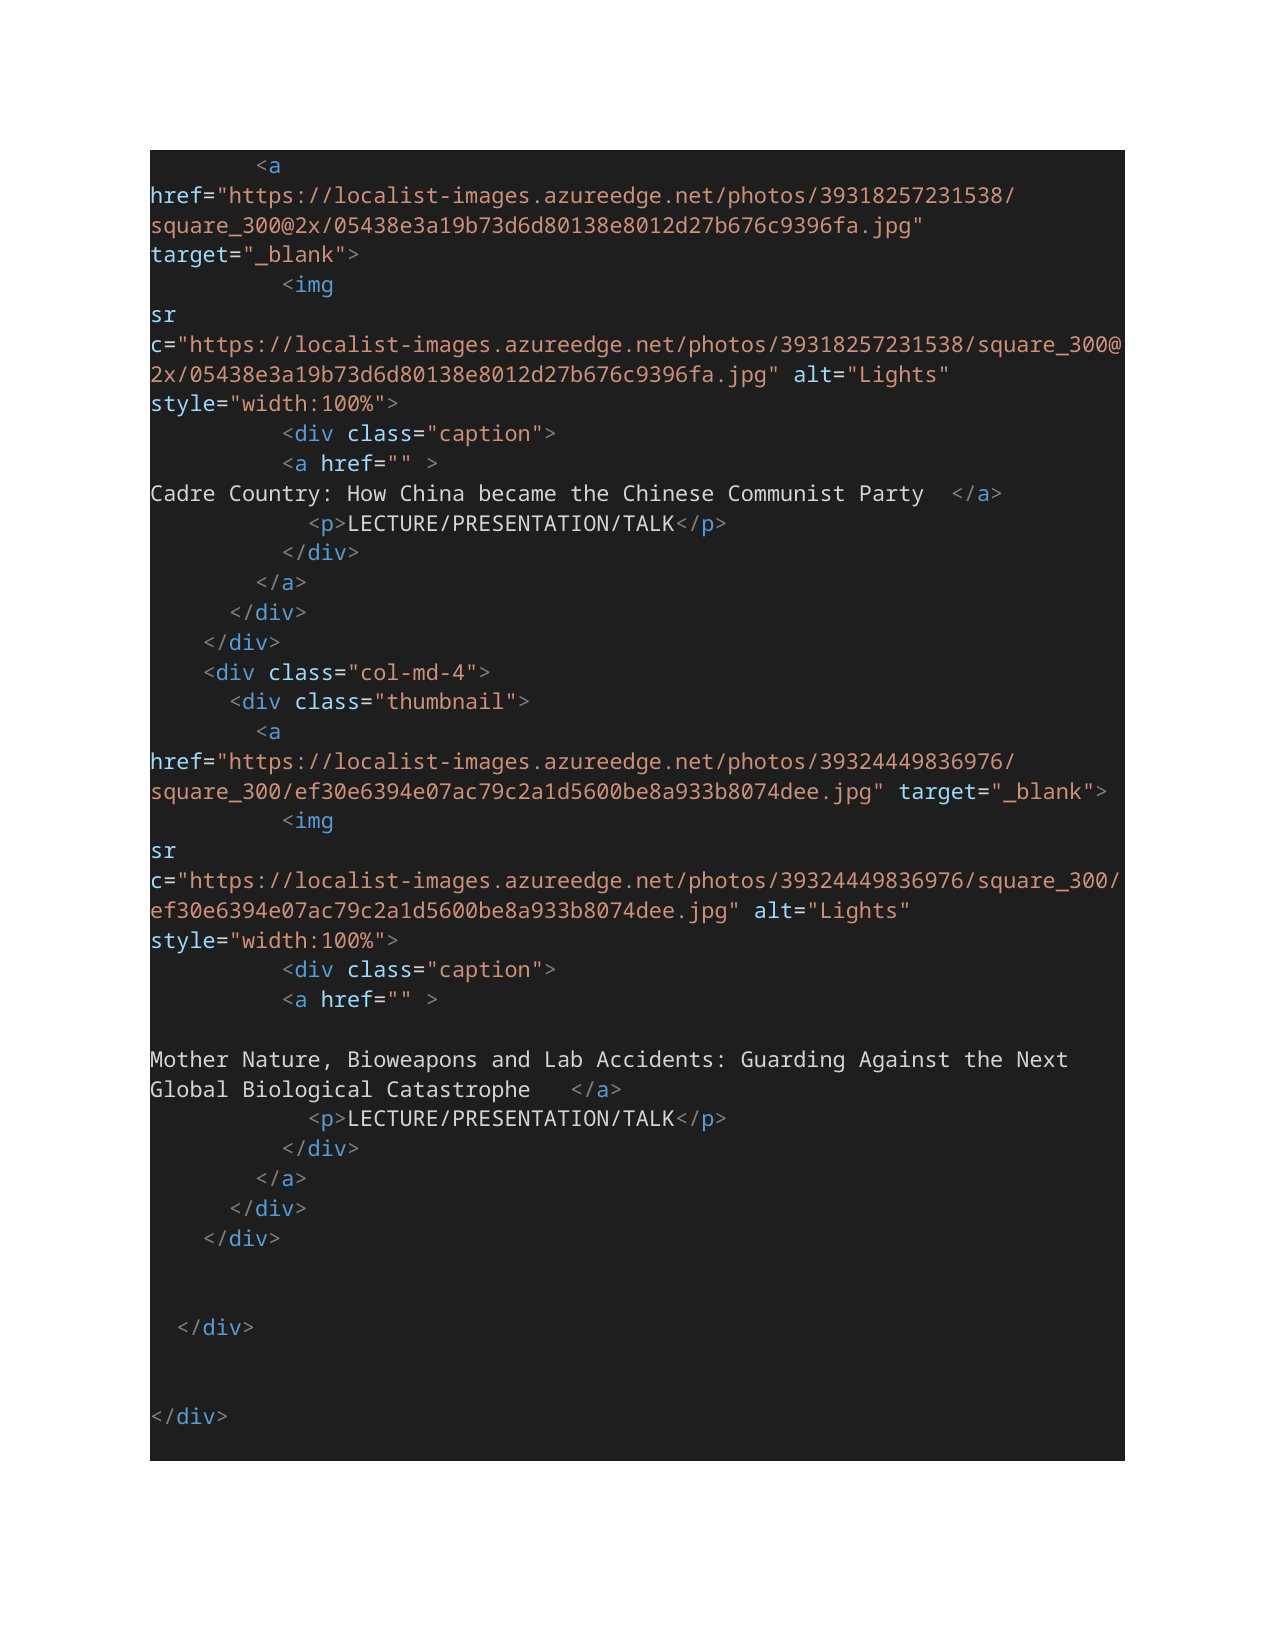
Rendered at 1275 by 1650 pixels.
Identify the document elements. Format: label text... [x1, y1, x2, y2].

text <img src="https://localist-images.azureedge.net/photos/39318257231538/square_300@2x/05438e3a19b73d6d80138e8012d27b676c9396fa.jpg" alt="Lights" style="width:100%"> [150, 269, 1125, 418]
text </div> [150, 627, 1125, 656]
text <a href="https://localist-images.azureedge.net/photos/39318257231538/square_300@2x/05438e3a19b73d6d80138e8012d27b676c9396fa.jpg" target="_blank"> [150, 150, 1125, 269]
text <a href="" > [150, 984, 1125, 1014]
text </div> [150, 1312, 1125, 1342]
text </div> [150, 597, 1125, 627]
text <p>LECTURE/PRESENTATION/TALK</p> [150, 1103, 1125, 1133]
text Cadre Country: How China became the Chinese Communist Party </a> [150, 478, 1125, 507]
text </a> [150, 567, 1125, 597]
text <div class="caption"> [150, 954, 1125, 984]
text <div class="thumbnail"> [150, 686, 1125, 716]
text <div class="caption"> [150, 418, 1125, 448]
text Mother Nature, Bioweapons and Lab Accidents: Guarding Against the Next Global Biological Catastrophe </a> [150, 1044, 1125, 1103]
text </div> [150, 537, 1125, 567]
text <a href="https://localist-images.azureedge.net/photos/39324449836976/square_300/ef30e6394e07ac79c2a1d5600be8a933b8074dee.jpg" target="_blank"> [150, 716, 1125, 805]
text </div> [150, 1401, 1125, 1431]
text <a href="" > [150, 448, 1125, 478]
text </a> [150, 1163, 1125, 1193]
text </div> [150, 1133, 1125, 1163]
text <p>LECTURE/PRESENTATION/TALK</p> [150, 507, 1125, 537]
text <img src="https://localist-images.azureedge.net/photos/39324449836976/square_300/ef30e6394e07ac79c2a1d5600be8a933b8074dee.jpg" alt="Lights" style="width:100%"> [150, 805, 1125, 954]
text <div class="col-md-4"> [150, 656, 1125, 686]
text </div> [150, 1193, 1125, 1222]
text </div> [150, 1222, 1125, 1252]
